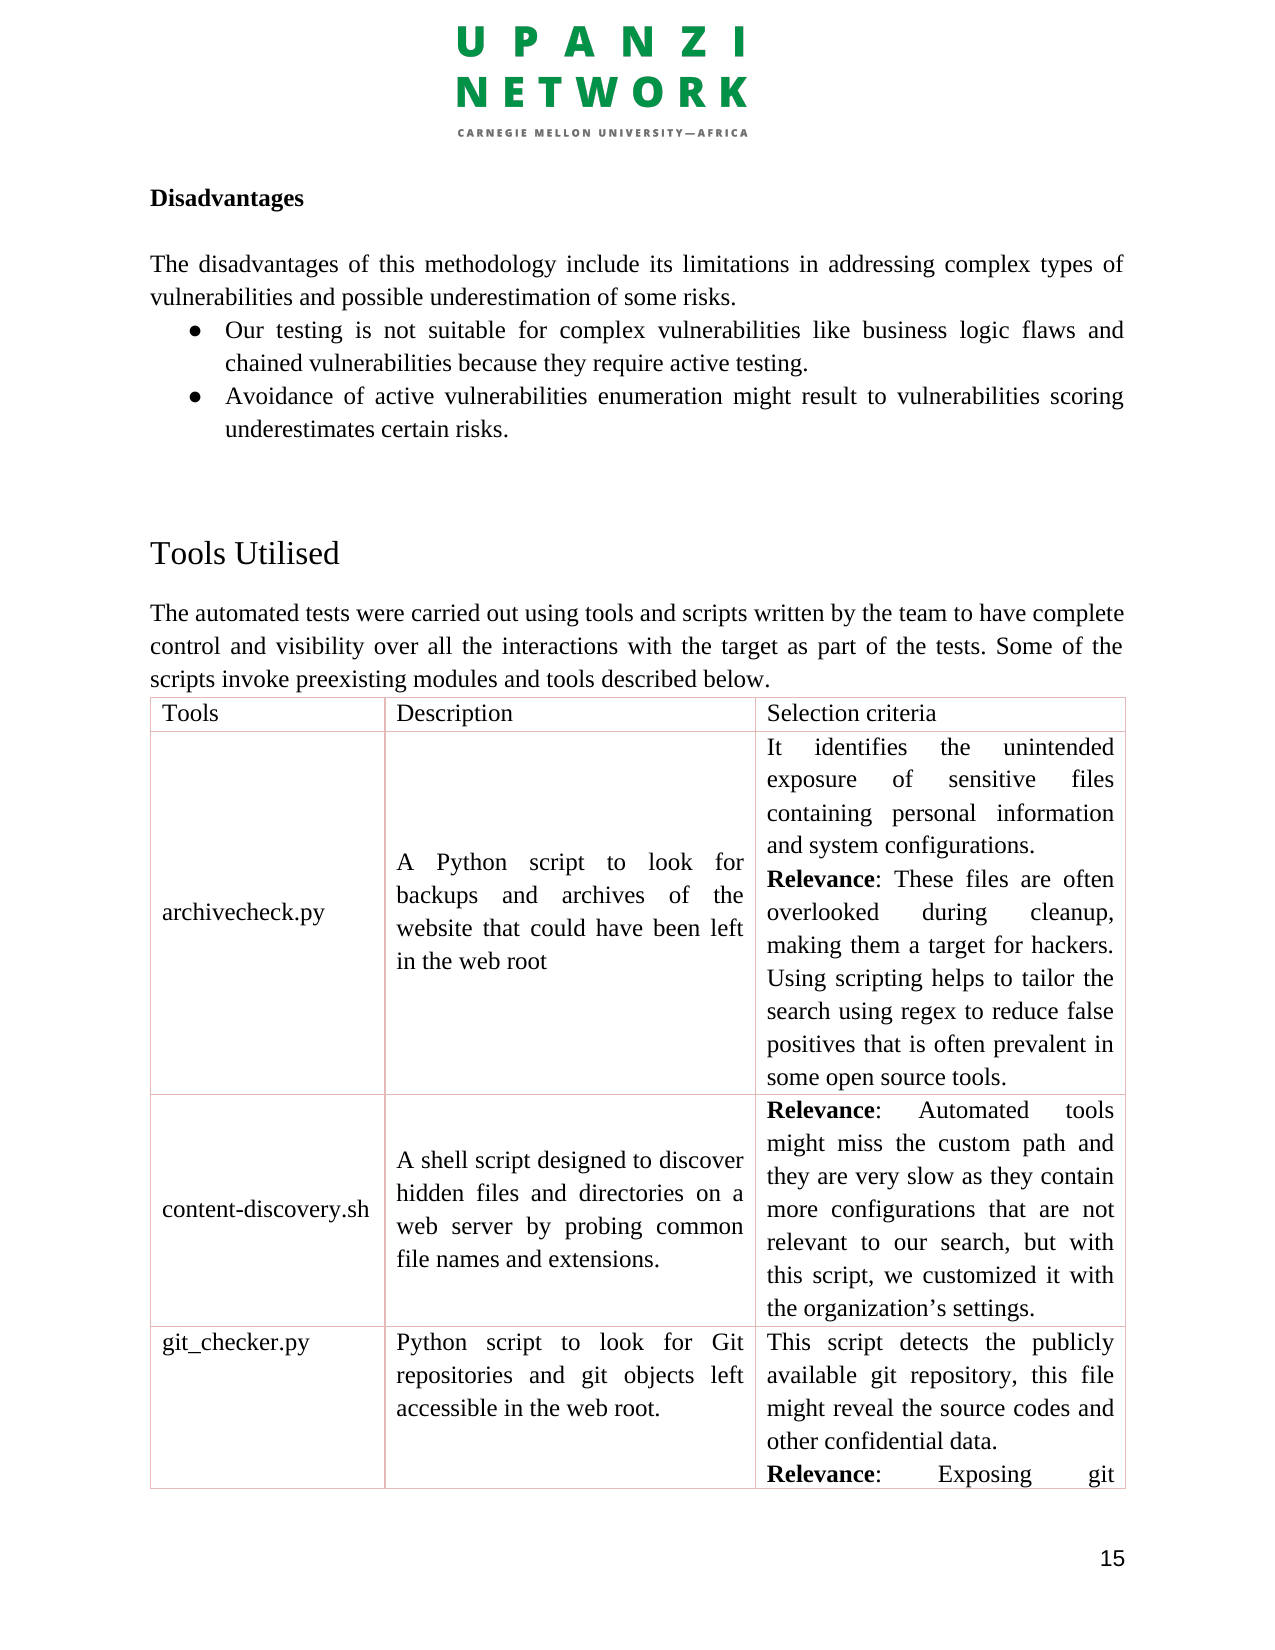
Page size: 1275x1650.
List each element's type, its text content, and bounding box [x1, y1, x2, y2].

subtitle Tools Utilised [150, 533, 1125, 571]
table_header Description [386, 698, 755, 731]
table_header Tools [151, 698, 384, 731]
table_cell Relevance: Automated tools might miss the custom path and they are very slow as they contain more configurations that are not relevant to our search, but with this script, we customized it with the organization’s settings. [756, 1095, 1125, 1326]
table_cell archivecheck.py [151, 732, 384, 1094]
text The disadvantages of this methodology include its limitations in addressing complex types of vulnerabilities and possible underestimation of some risks. [150, 249, 1125, 311]
picture [450, 18, 755, 142]
table_cell content-discovery.sh [151, 1095, 384, 1326]
text The automated tests were carried out using tools and scripts written by the team to have complete control and visibility over all the interactions with the target as part of the tests. Some of the scripts invoke preexisting modules and tools described below. [150, 598, 1125, 693]
table_header Selection criteria [756, 698, 1125, 731]
list Avoidance of active vulnerabilities enumeration might result to vulnerabilities scoring underestimates certain risks. [187, 381, 1125, 443]
list Our testing is not suitable for complex vulnerabilities like business logic flaws and chained vulnerabilities because they require active testing. [187, 315, 1125, 377]
table_cell Python script to look for Git repositories and git objects left accessible in the web root. [386, 1327, 755, 1488]
table_cell git_checker.py [151, 1327, 384, 1488]
text Disadvantages [150, 183, 1125, 212]
table_cell A Python script to look for backups and archives of the website that could have been left in the web root [386, 732, 755, 1094]
table_cell A shell script designed to discover hidden files and directories on a web server by probing common file names and extensions. [386, 1095, 755, 1326]
table_cell It identifies the unintended exposure of sensitive files containing personal information and system configurations. Relevance: These files are often overlooked during cleanup, making them a target for hackers. Using scripting helps to tailor the search using regex to reduce false positives that is often prevalent in some open source tools. [756, 732, 1125, 1094]
